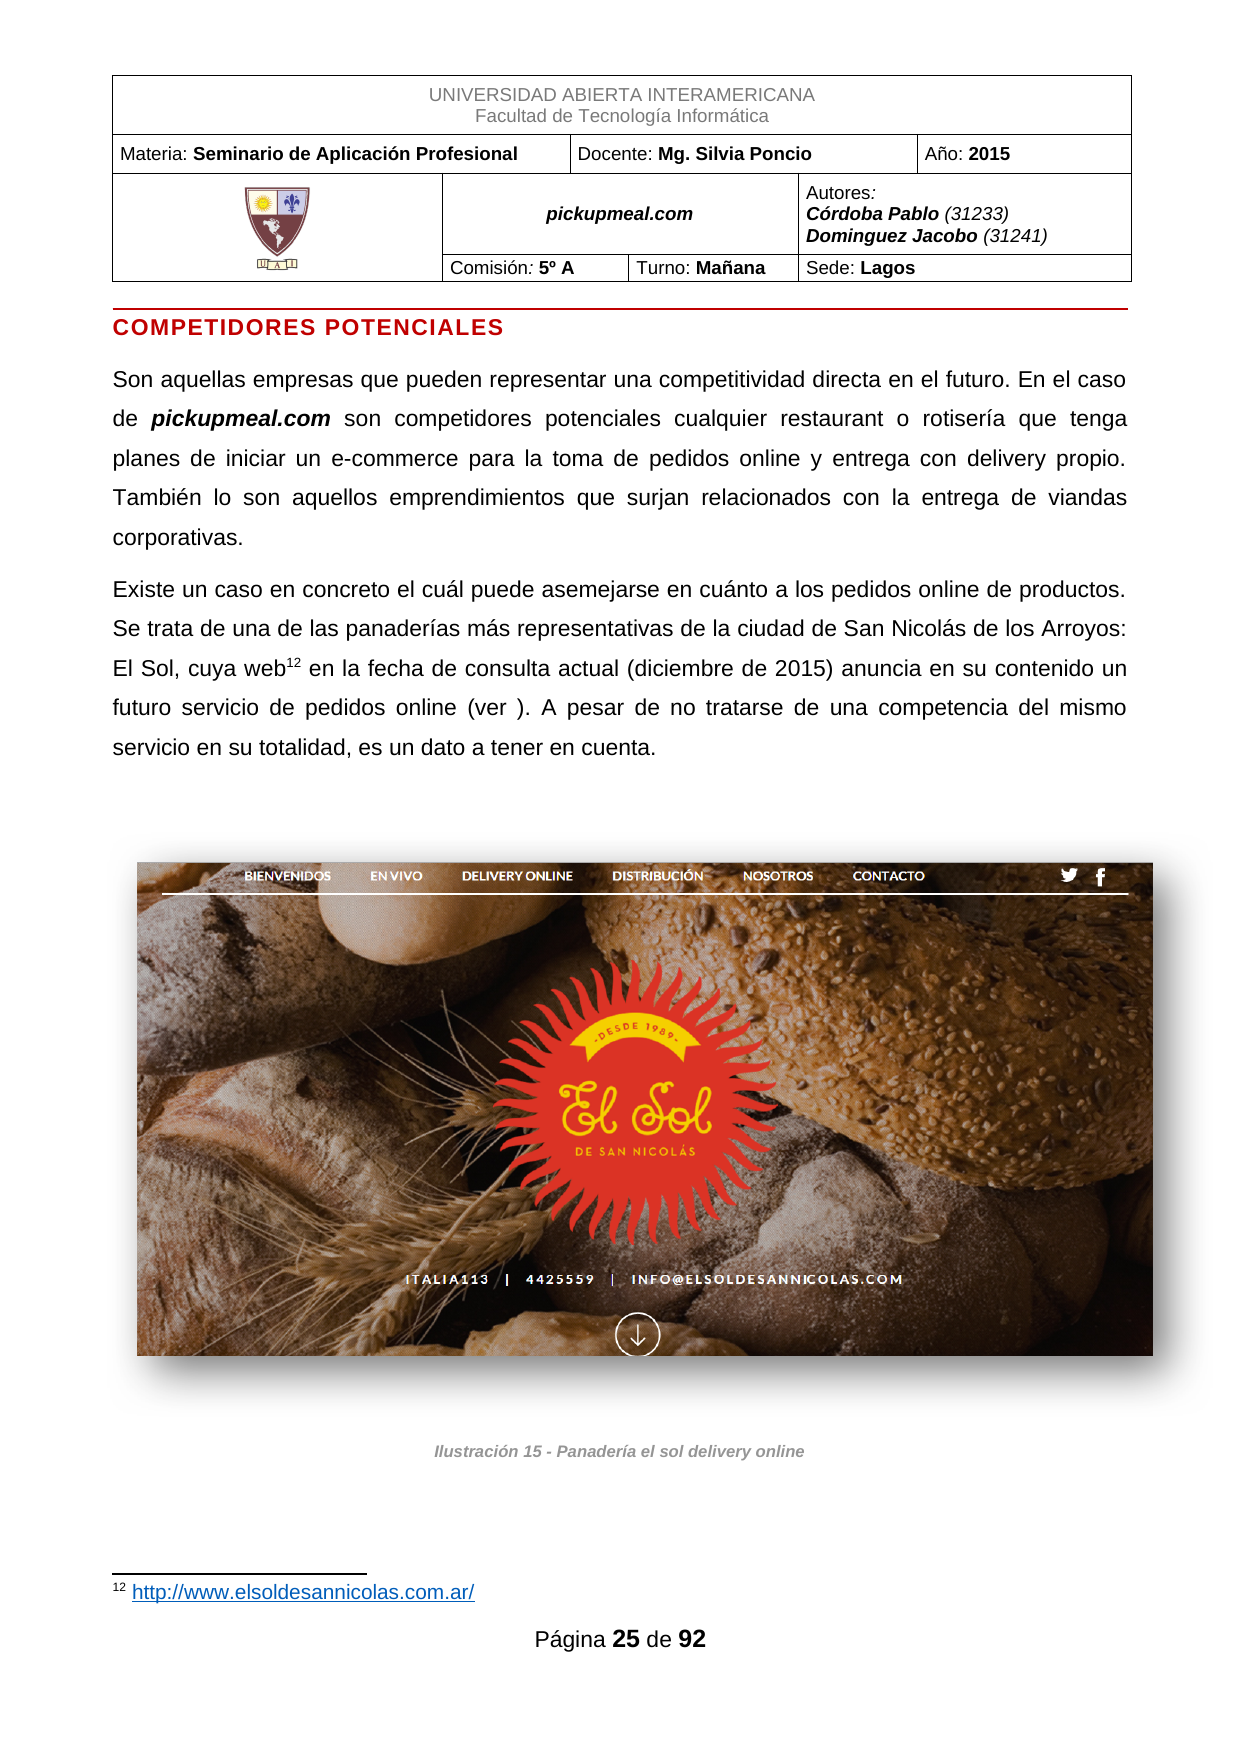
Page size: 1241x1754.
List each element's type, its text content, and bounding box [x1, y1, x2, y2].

text Existe un caso en concreto el cuál puede asemejarse en cuánto a los pedidos online de productos. Se trata de una de las panaderías más representativas de la ciudad de San Nicolás de los Arroyos: El Sol, cuya web en la fecha de consulta actual (diciembre de 2015) anuncia en su contenido un futuro servicio de pedidos online (ver ). A pesar de no tratarse de una competencia del mismo servicio en su totalidad, es un dato a tener en cuenta. [112, 576, 1128, 760]
text Ilustración 15 - Panadería el sol delivery online [112, 1441, 1128, 1461]
subtitle Competidores potenciales [112, 309, 1128, 340]
picture [230, 182, 325, 273]
text Son aquellas empresas que pueden representar una competitividad directa en el futuro. En el caso de pickupmeal.com son competidores potenciales cualquier restaurant o rotisería que tenga planes de iniciar un e-commerce para la toma de pedidos online y entrega con delivery propio. También lo son aquellos emprendimientos que surjan relacionados con la entrega de viandas corporativas. [112, 366, 1128, 550]
picture [137, 862, 1153, 1356]
